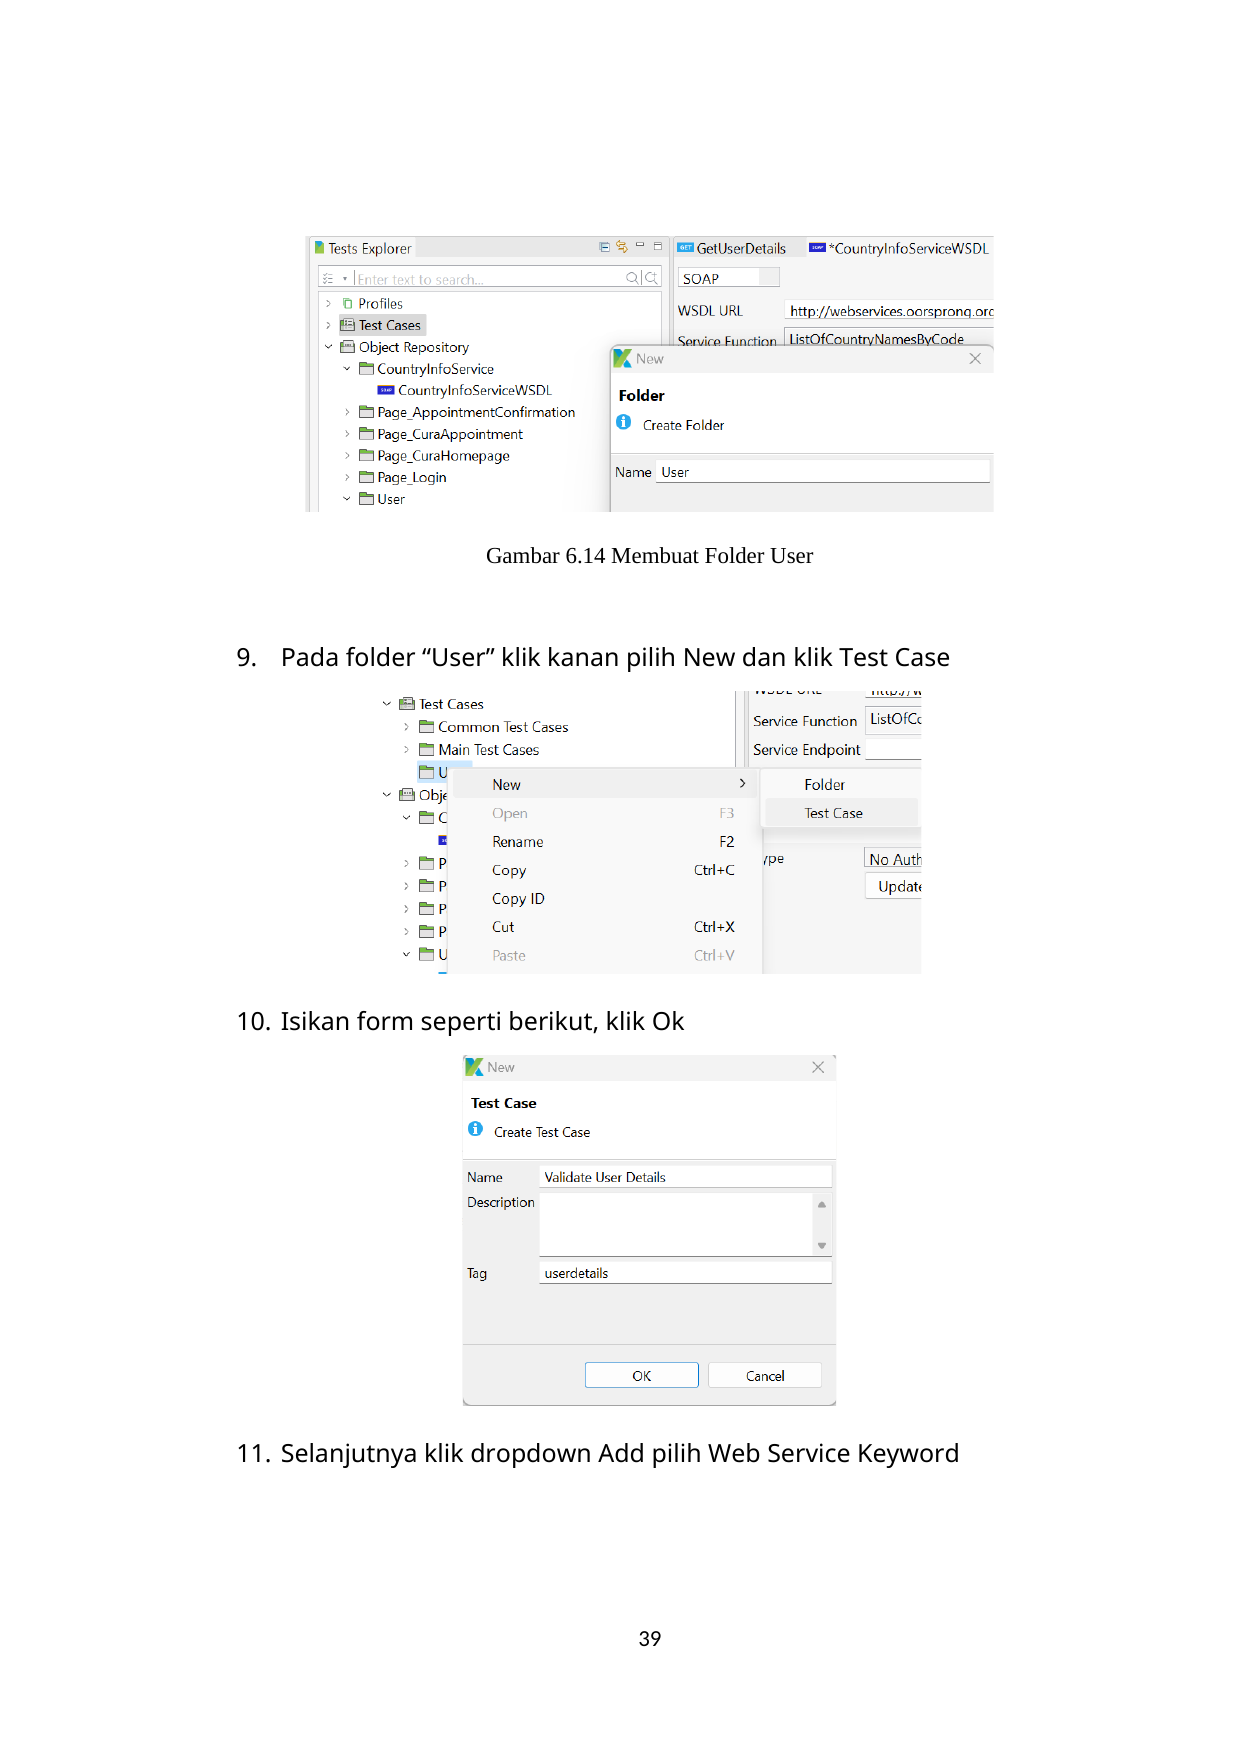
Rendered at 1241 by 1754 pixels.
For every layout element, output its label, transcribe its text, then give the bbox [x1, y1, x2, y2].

list Pada folder “User” klik kanan pilih New dan klik Test Case [236, 640, 1063, 674]
list Isikan form seperti berikut, klik Ok [236, 1004, 1063, 1038]
picture [377, 691, 922, 974]
picture [305, 236, 994, 512]
list Selanjutnya klik dropdown Add pilih Web Service Keyword [236, 1436, 1063, 1470]
picture [462, 1055, 837, 1406]
